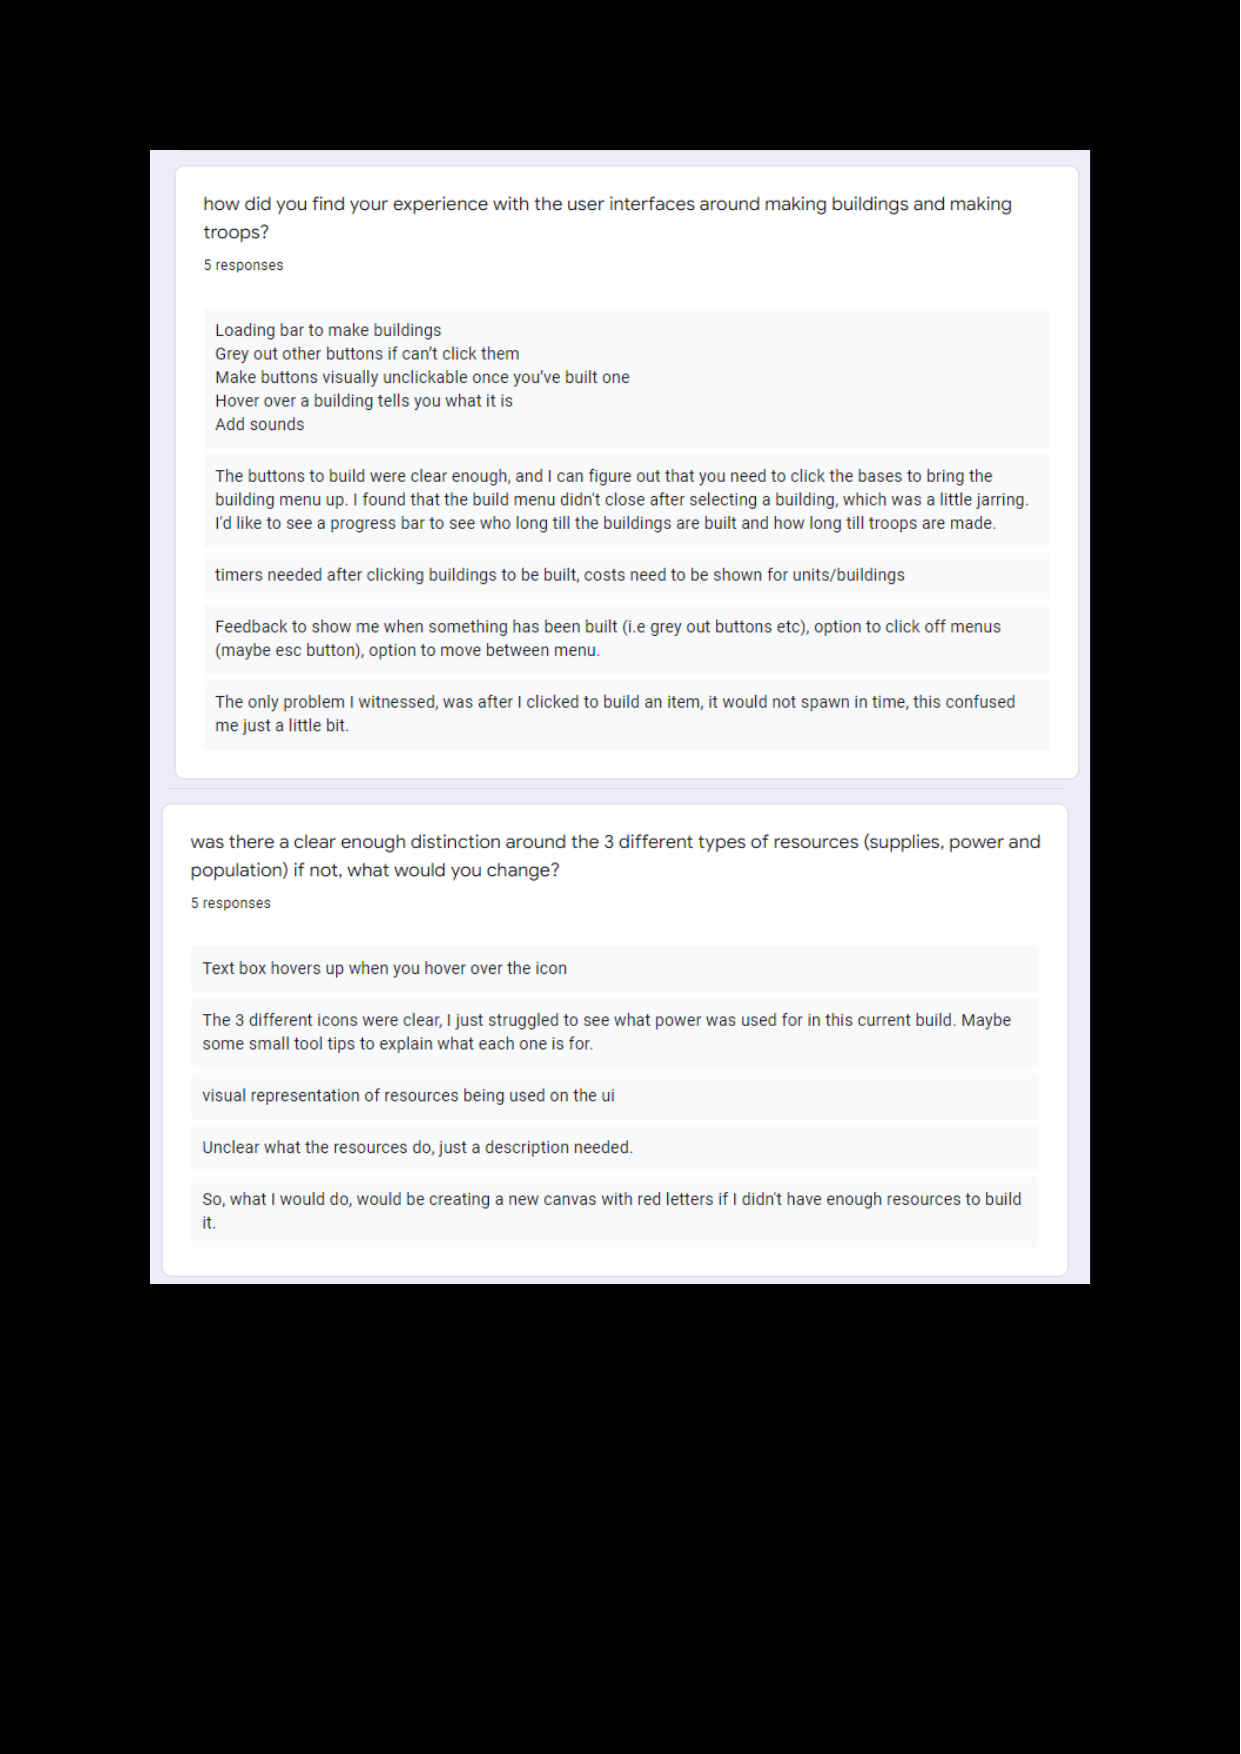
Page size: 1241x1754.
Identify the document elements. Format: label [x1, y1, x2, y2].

picture [150, 150, 1091, 1284]
